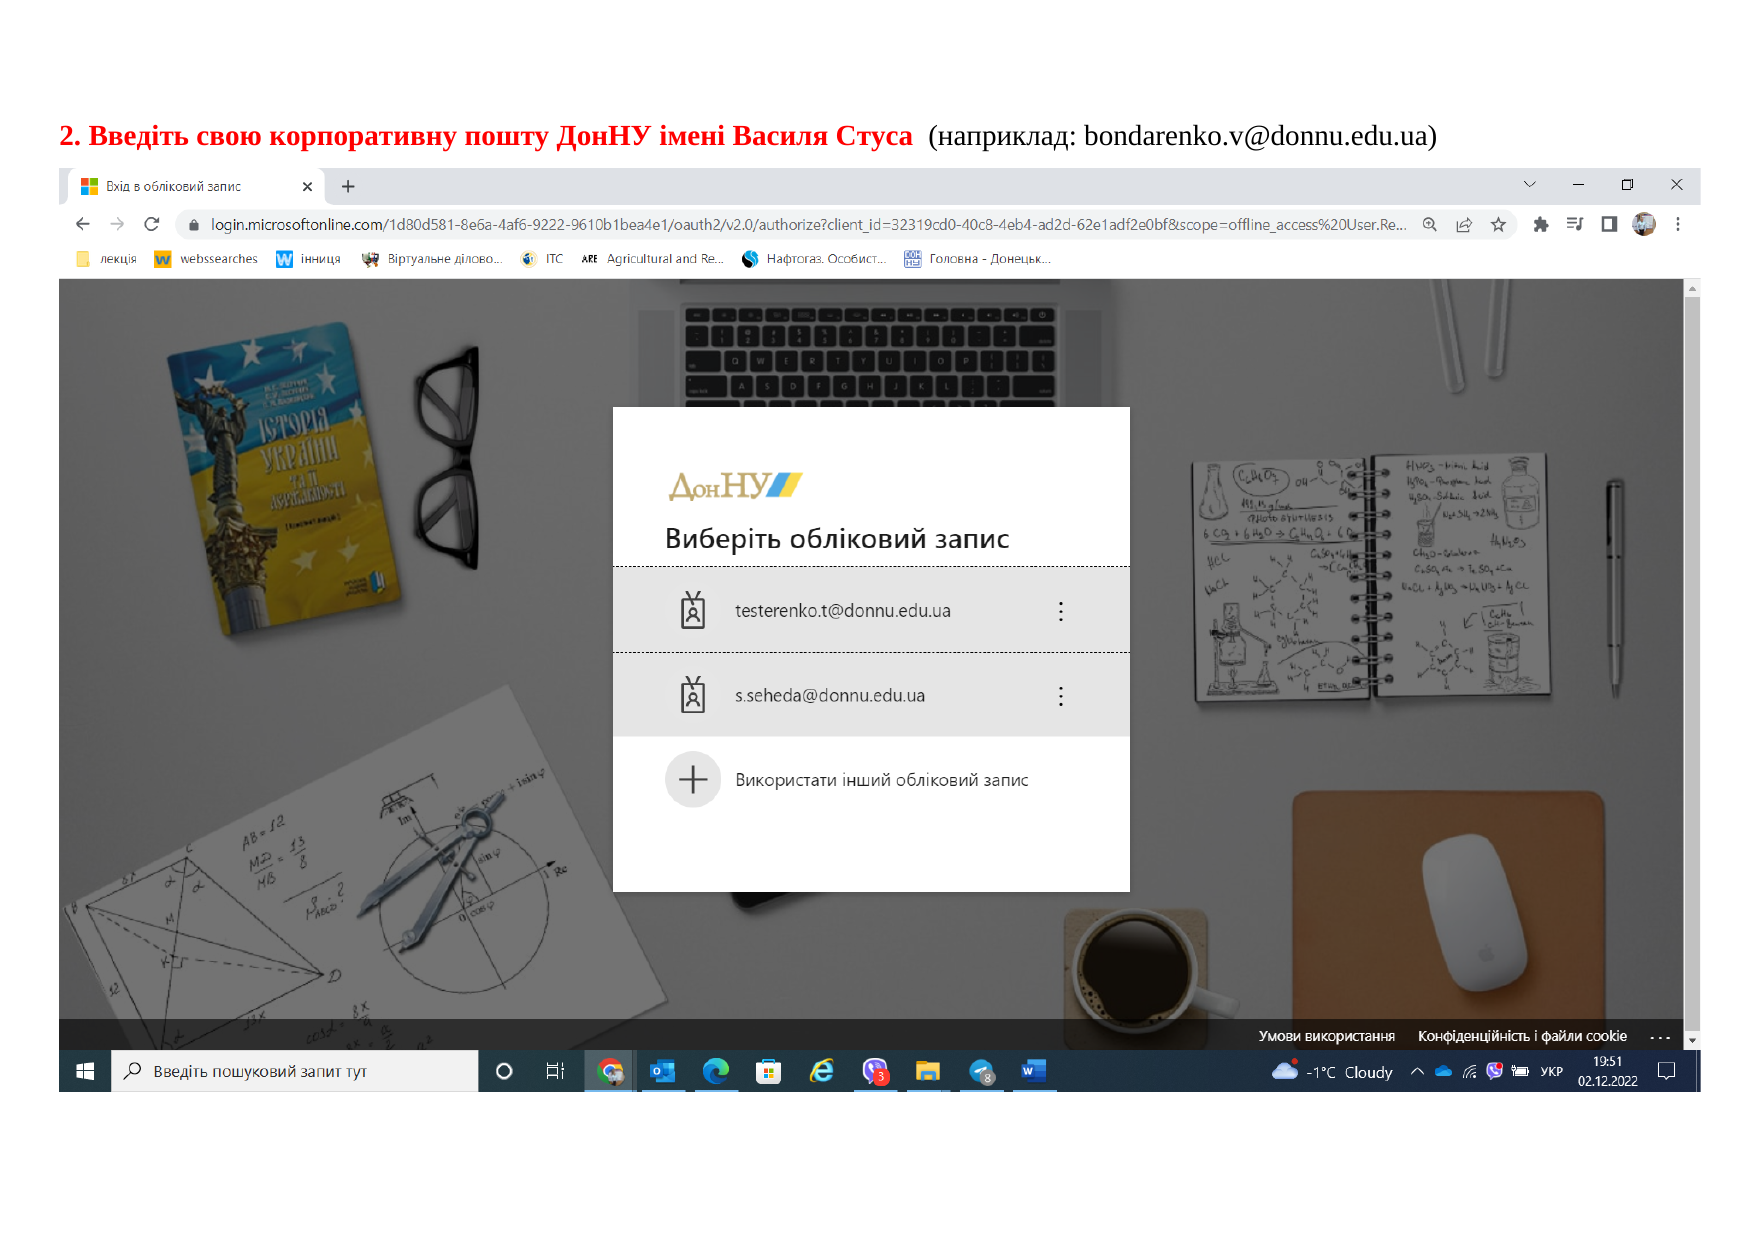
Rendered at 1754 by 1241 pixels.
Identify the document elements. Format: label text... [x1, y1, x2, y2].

picture [59, 168, 1701, 1092]
text 2. Введіть свою корпоративну пошту ДонНУ імені Василя Стуса (наприклад: bondarenko.v@donnu.edu.ua) [59, 118, 1695, 152]
